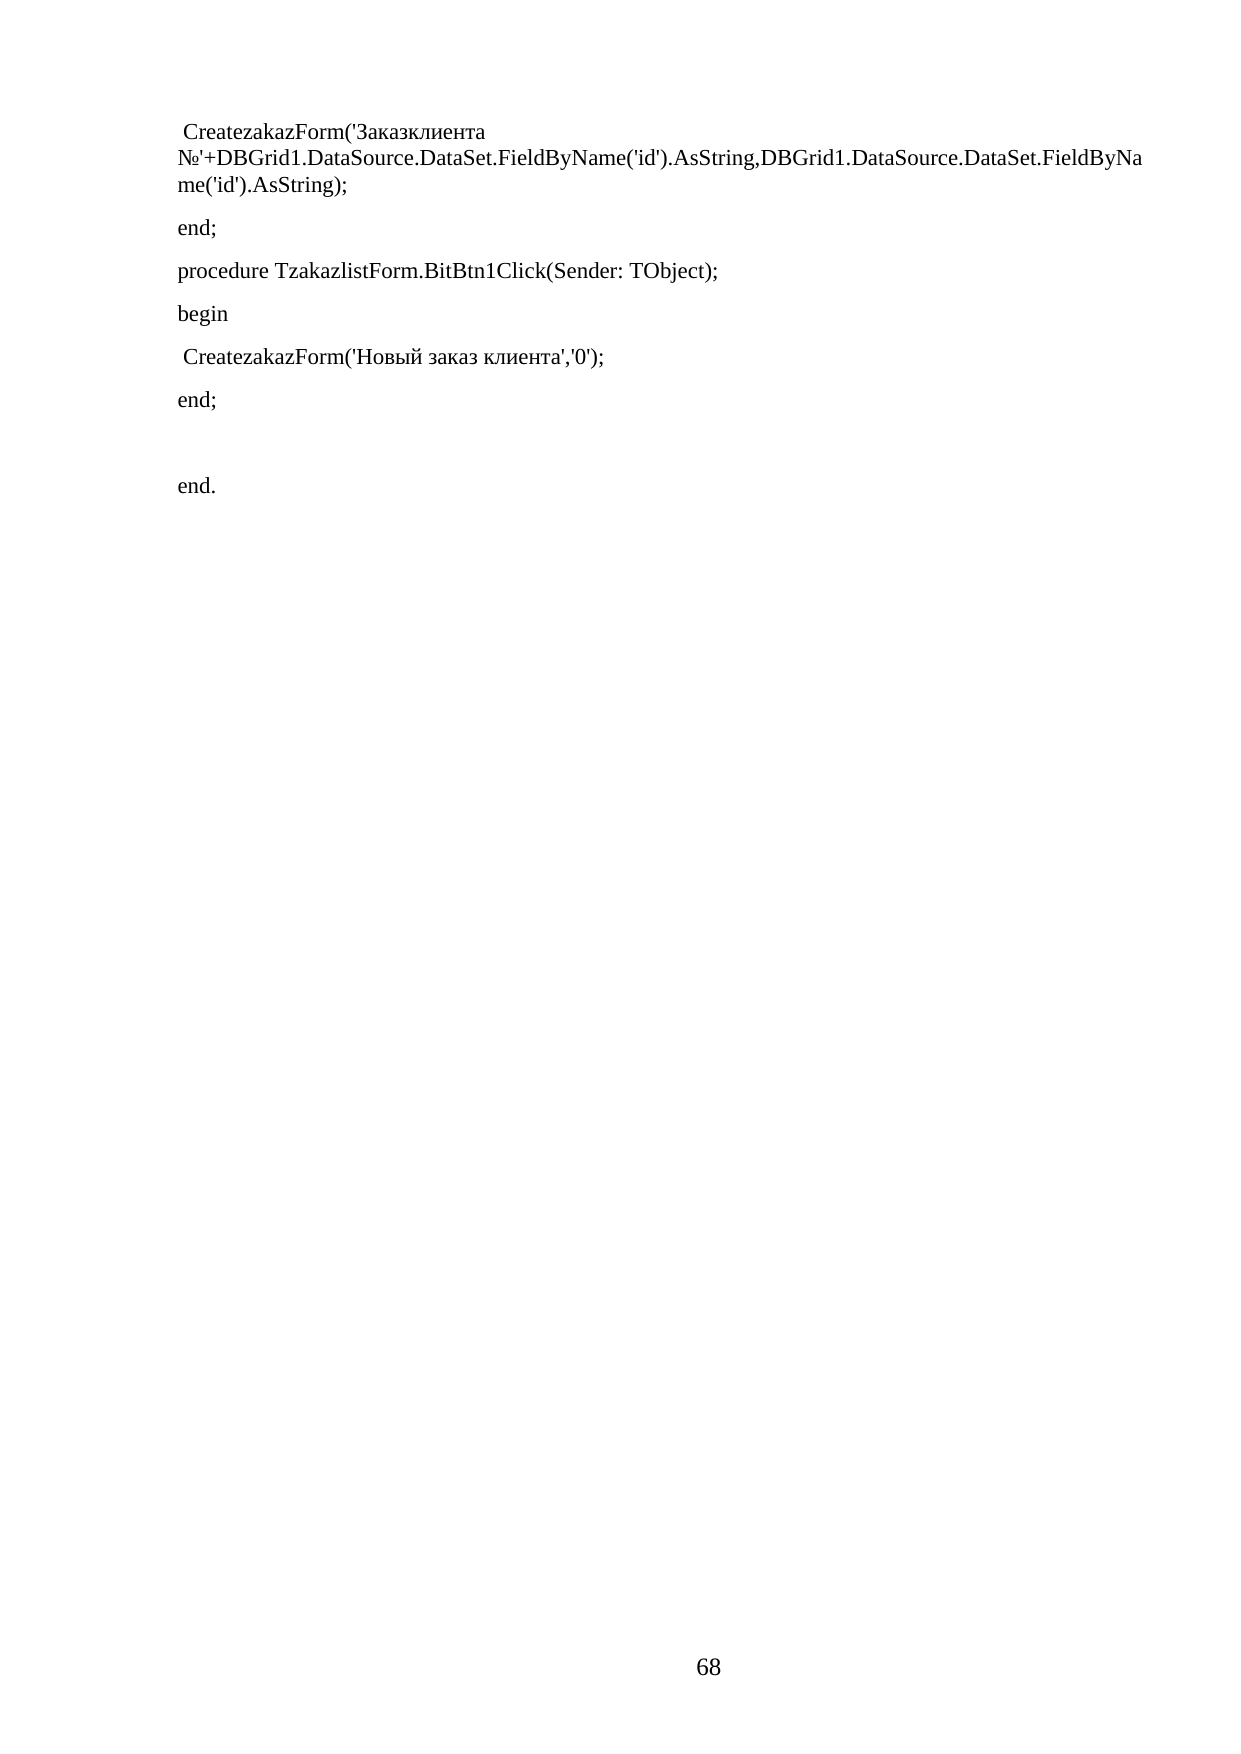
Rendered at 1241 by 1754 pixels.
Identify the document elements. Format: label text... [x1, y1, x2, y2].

text begin [177, 300, 1152, 326]
text end; [177, 386, 1152, 412]
text CreatezakazForm('Новый заказ клиента','0'); [177, 343, 1152, 369]
text end; [177, 214, 1152, 240]
text end. [177, 472, 1152, 498]
text CreatezakazForm('Заказклиента №'+DBGrid1.DataSource.DataSet.FieldByName('id').AsString,DBGrid1.DataSource.DataSet.FieldByName('id').AsString); [177, 118, 1152, 197]
text procedure TzakazlistForm.BitBtn1Click(Sender: TObject); [177, 257, 1152, 283]
